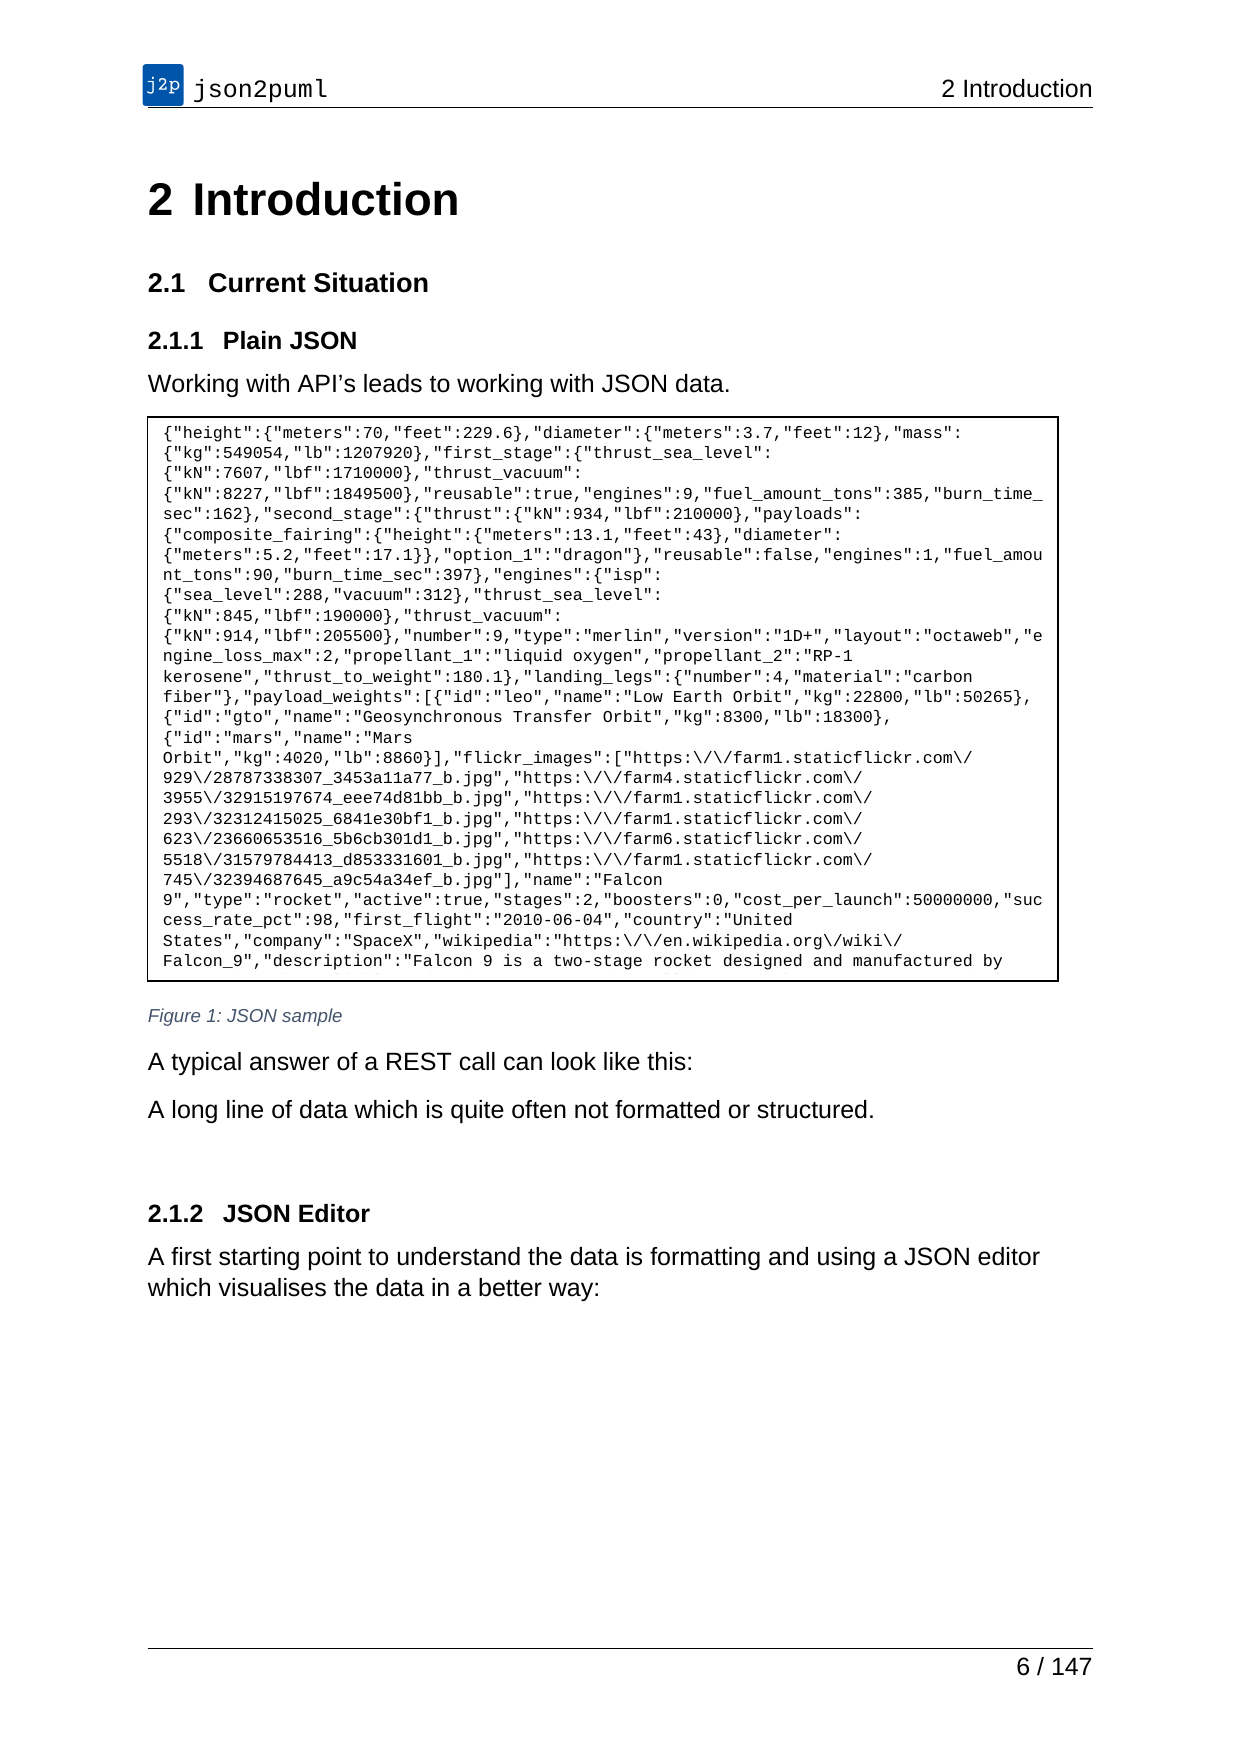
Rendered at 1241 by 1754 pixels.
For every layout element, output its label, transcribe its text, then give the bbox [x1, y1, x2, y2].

text Figure 1: JSON sample [148, 1005, 1093, 1026]
subtitle Current Situation [148, 267, 1093, 298]
picture [142, 64, 184, 106]
text Working with API’s leads to working with JSON data. [148, 369, 1093, 398]
subtitle JSON Editor [148, 1199, 1093, 1227]
subtitle Plain JSON [148, 326, 1093, 354]
text A first starting point to understand the data is formatting and using a JSON editor which visualises the data in a better way: [148, 1242, 1093, 1302]
text A typical answer of a REST call can look like this: [148, 1047, 1093, 1076]
subtitle Introduction [148, 173, 1093, 225]
text A long line of data which is quite often not formatted or structured. [148, 1095, 1093, 1124]
